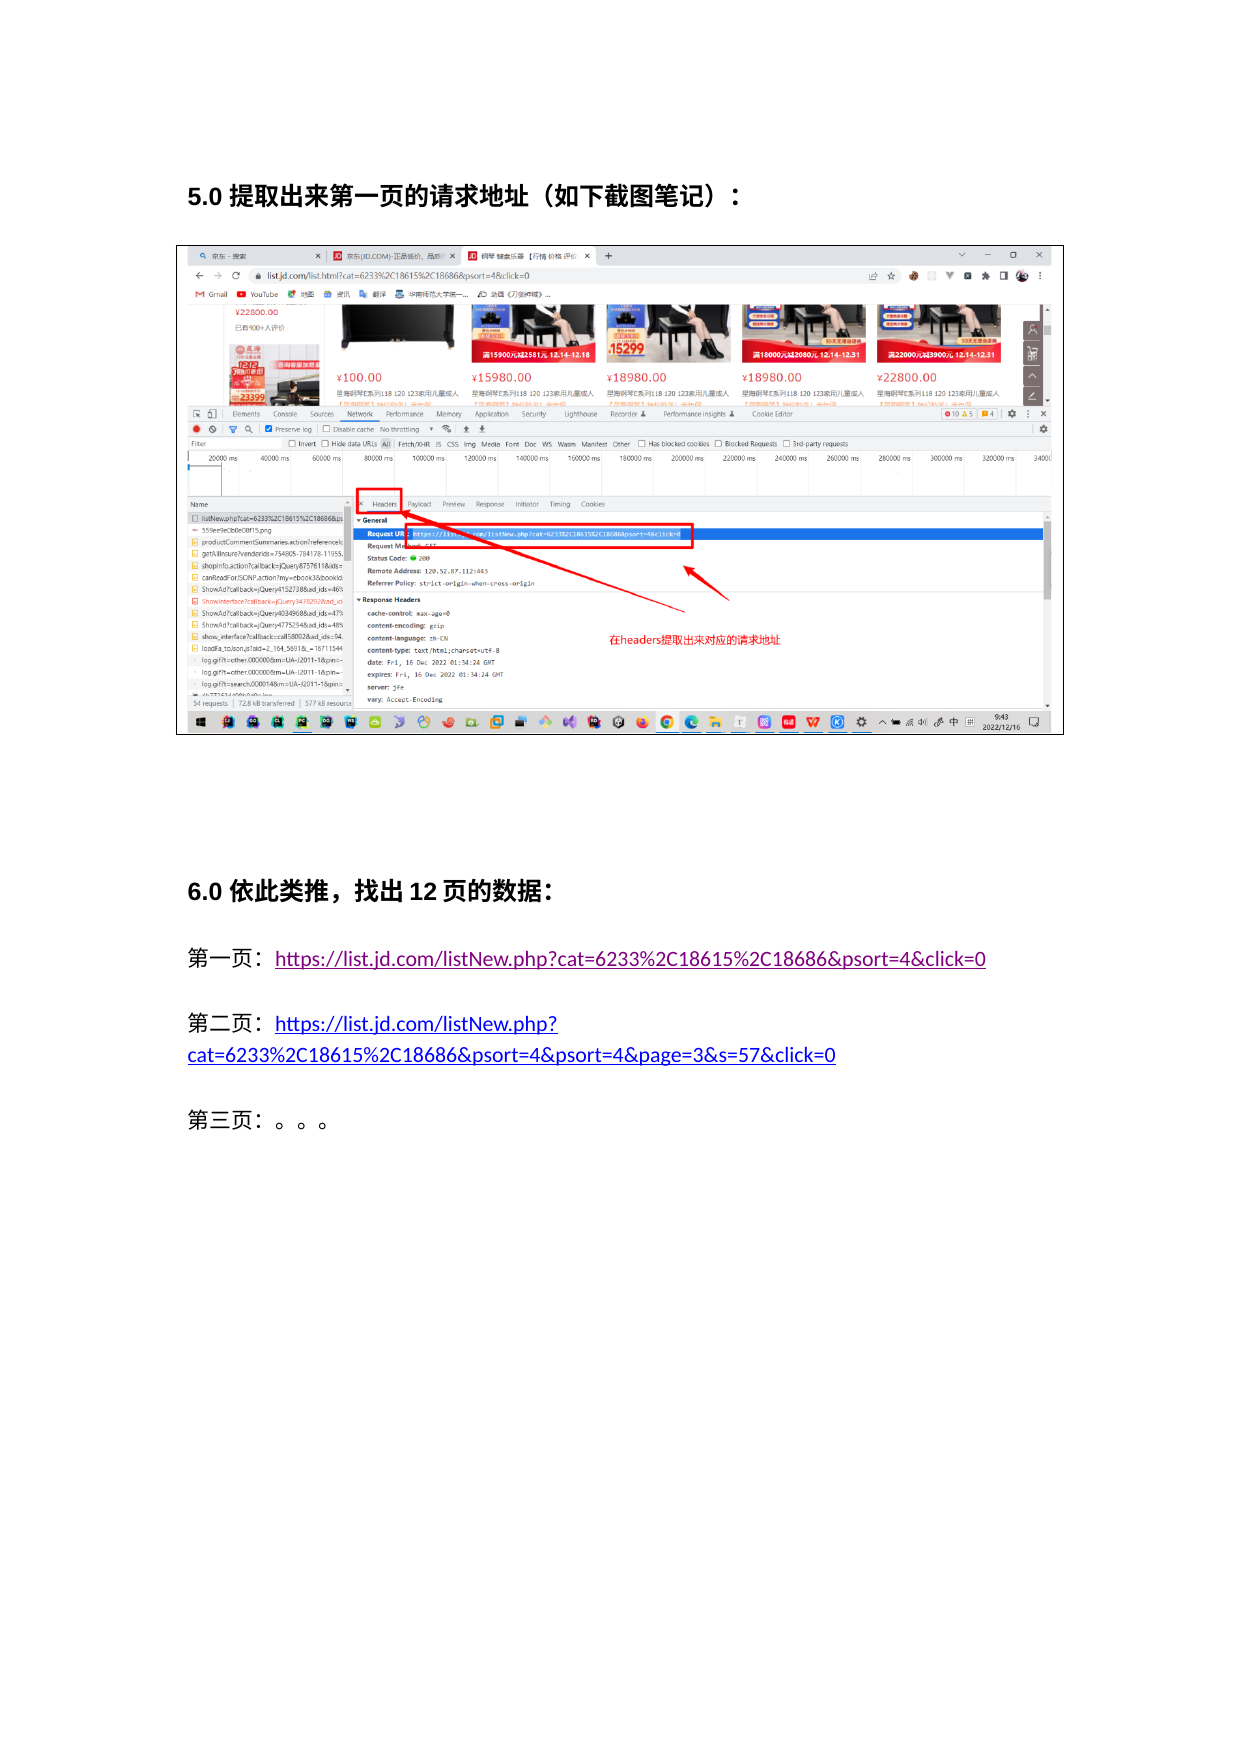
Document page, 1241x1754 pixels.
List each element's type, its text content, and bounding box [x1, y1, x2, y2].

text 第二页：https://list.jd.com/listNew.php?cat=6233%2C18615%2C18686&psort=4&psort=4&page=3&s=57&click=0 [187, 1006, 1053, 1071]
subtitle 6.0 依此类推，找出12页的数据： [187, 857, 1053, 922]
subtitle 5.0 提取出来第一页的请求地址（如下截图笔记）： [187, 162, 1053, 227]
text 第三页：。。。 [187, 1103, 1053, 1136]
picture [187, 246, 1052, 733]
table_header [177, 246, 1063, 734]
text 第一页：https://list.jd.com/listNew.php?cat=6233%2C18615%2C18686&psort=4&click=0 [187, 941, 1053, 973]
